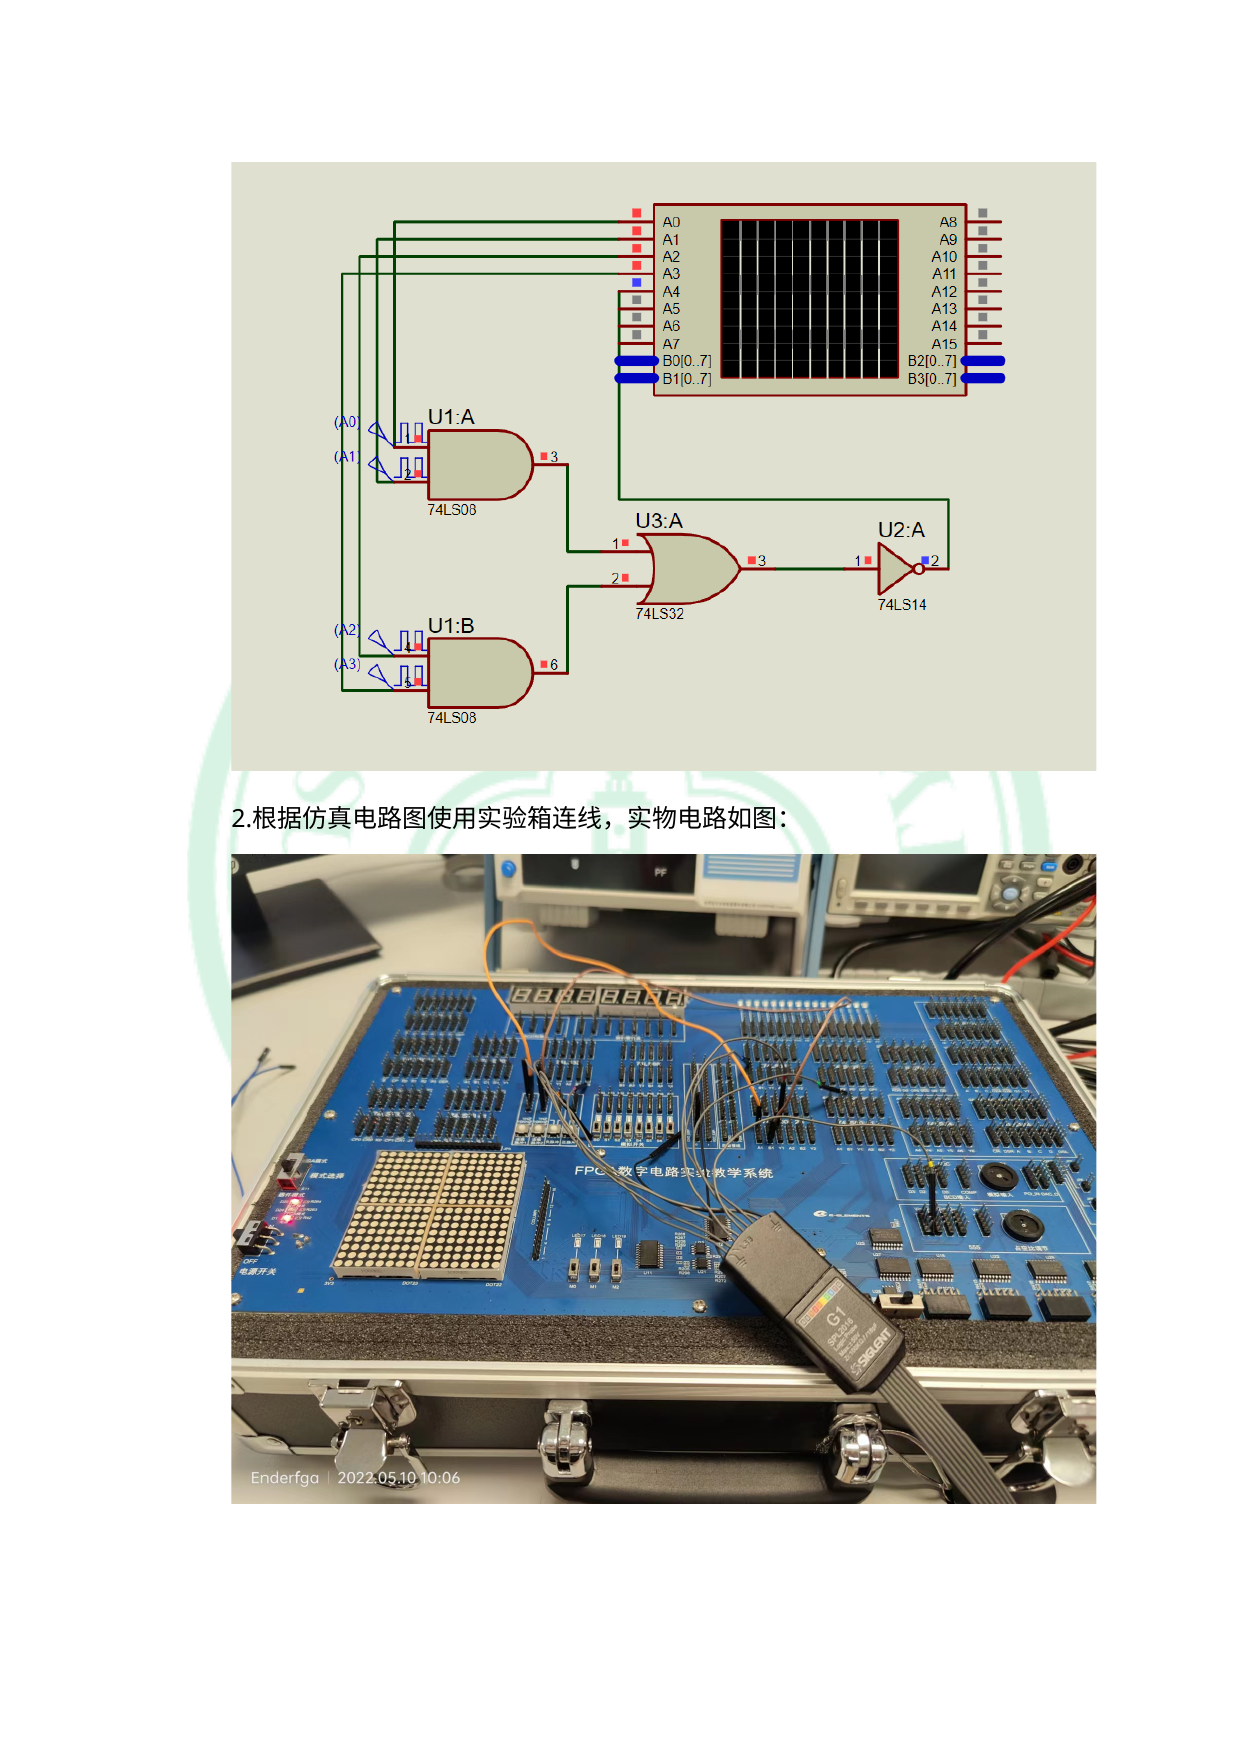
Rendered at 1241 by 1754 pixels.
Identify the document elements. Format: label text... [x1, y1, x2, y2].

picture [231, 162, 1097, 771]
picture [231, 854, 1097, 1504]
text 2.根据仿真电路图使用实验箱连线，实物电路如图： [187, 784, 1053, 849]
